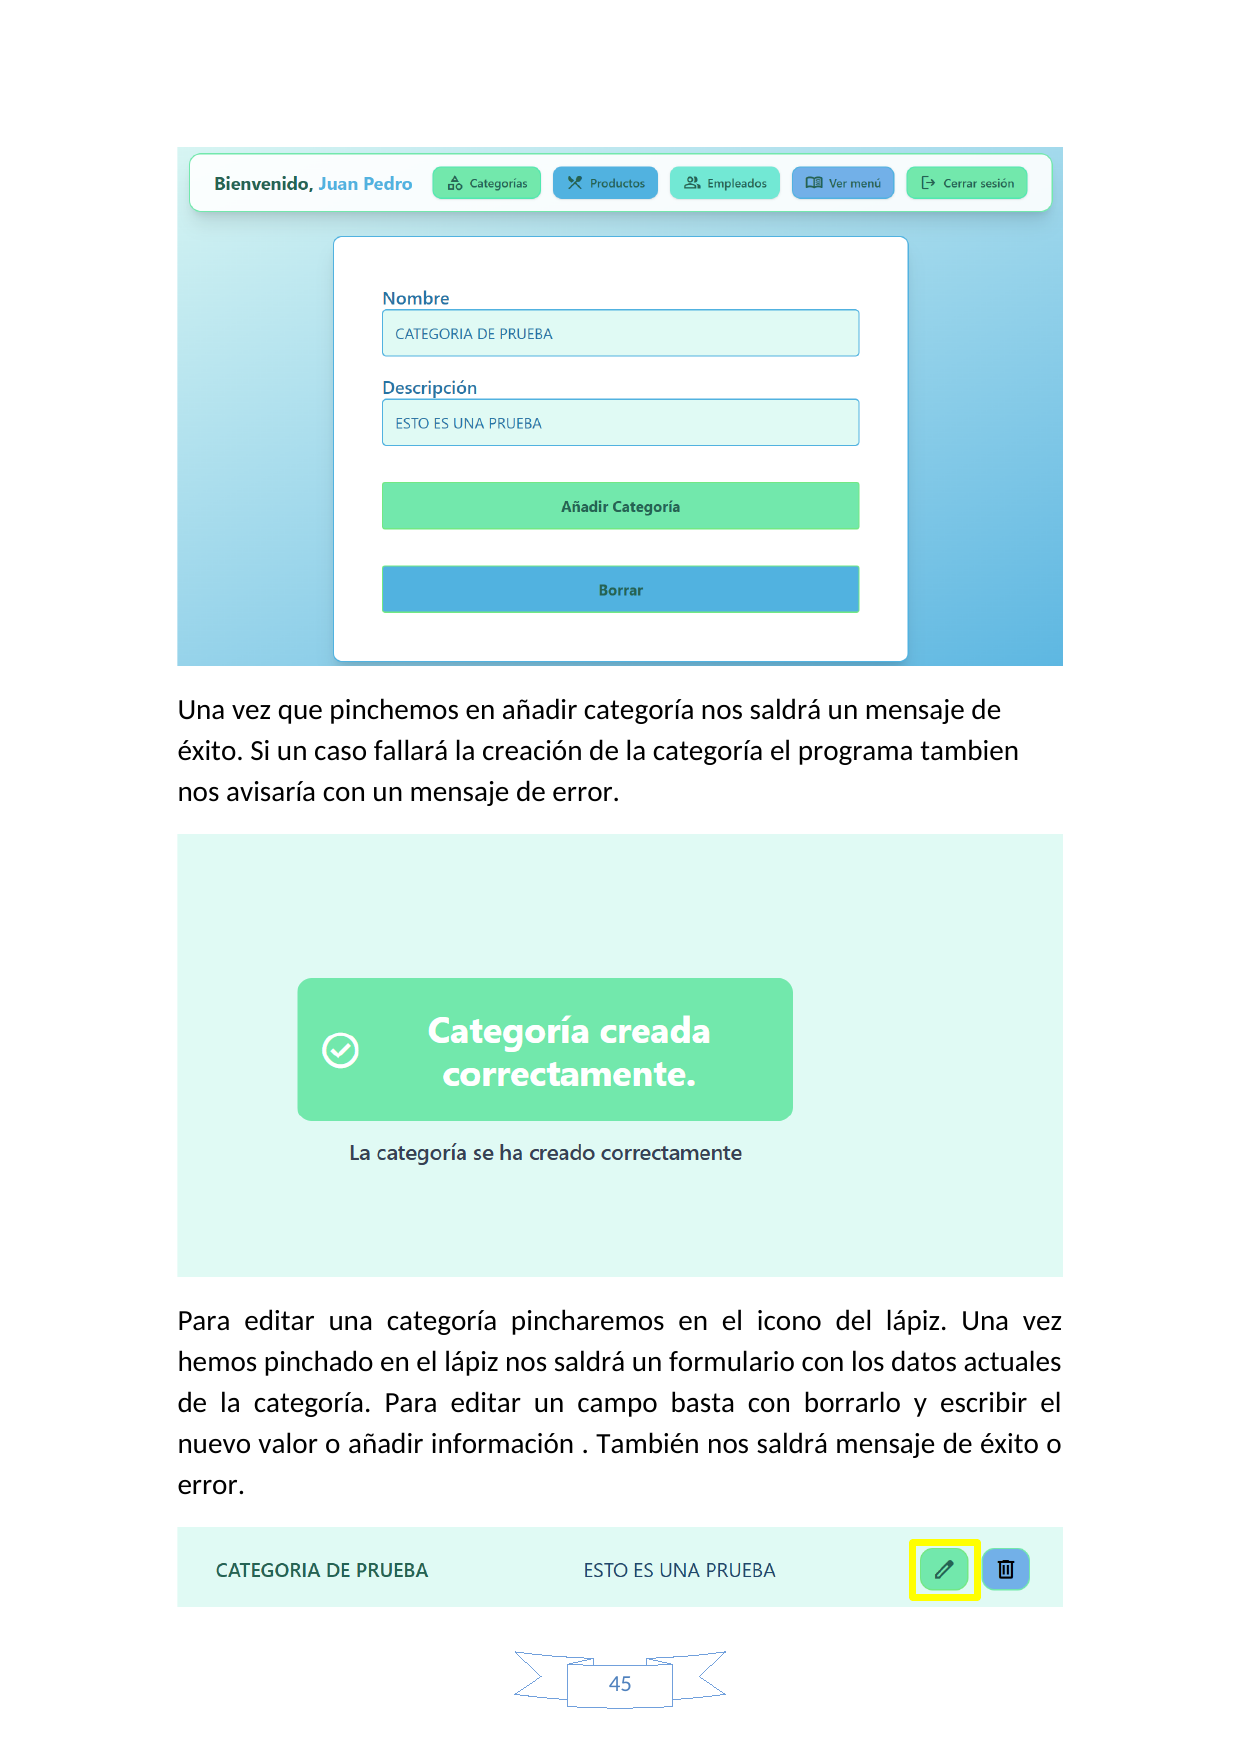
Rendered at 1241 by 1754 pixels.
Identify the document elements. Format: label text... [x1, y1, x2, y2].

text Una vez que pinchemos en añadir categoría nos saldrá un mensaje de éxito. Si un caso fallará la creación de la categoría el programa tambien nos avisaría con un mensaje de error. [177, 691, 1063, 808]
picture [177, 147, 1063, 666]
picture [177, 1527, 1063, 1607]
text Para editar una categoría pincharemos en el icono del lápiz. Una vez hemos pinchado en el lápiz nos saldrá un formulario con los datos actuales de la categoría. Para editar un campo basta con borrarlo y escribir el nuevo valor o añadir información . También nos saldrá mensaje de éxito o error. [177, 1302, 1063, 1501]
picture [177, 834, 1063, 1277]
